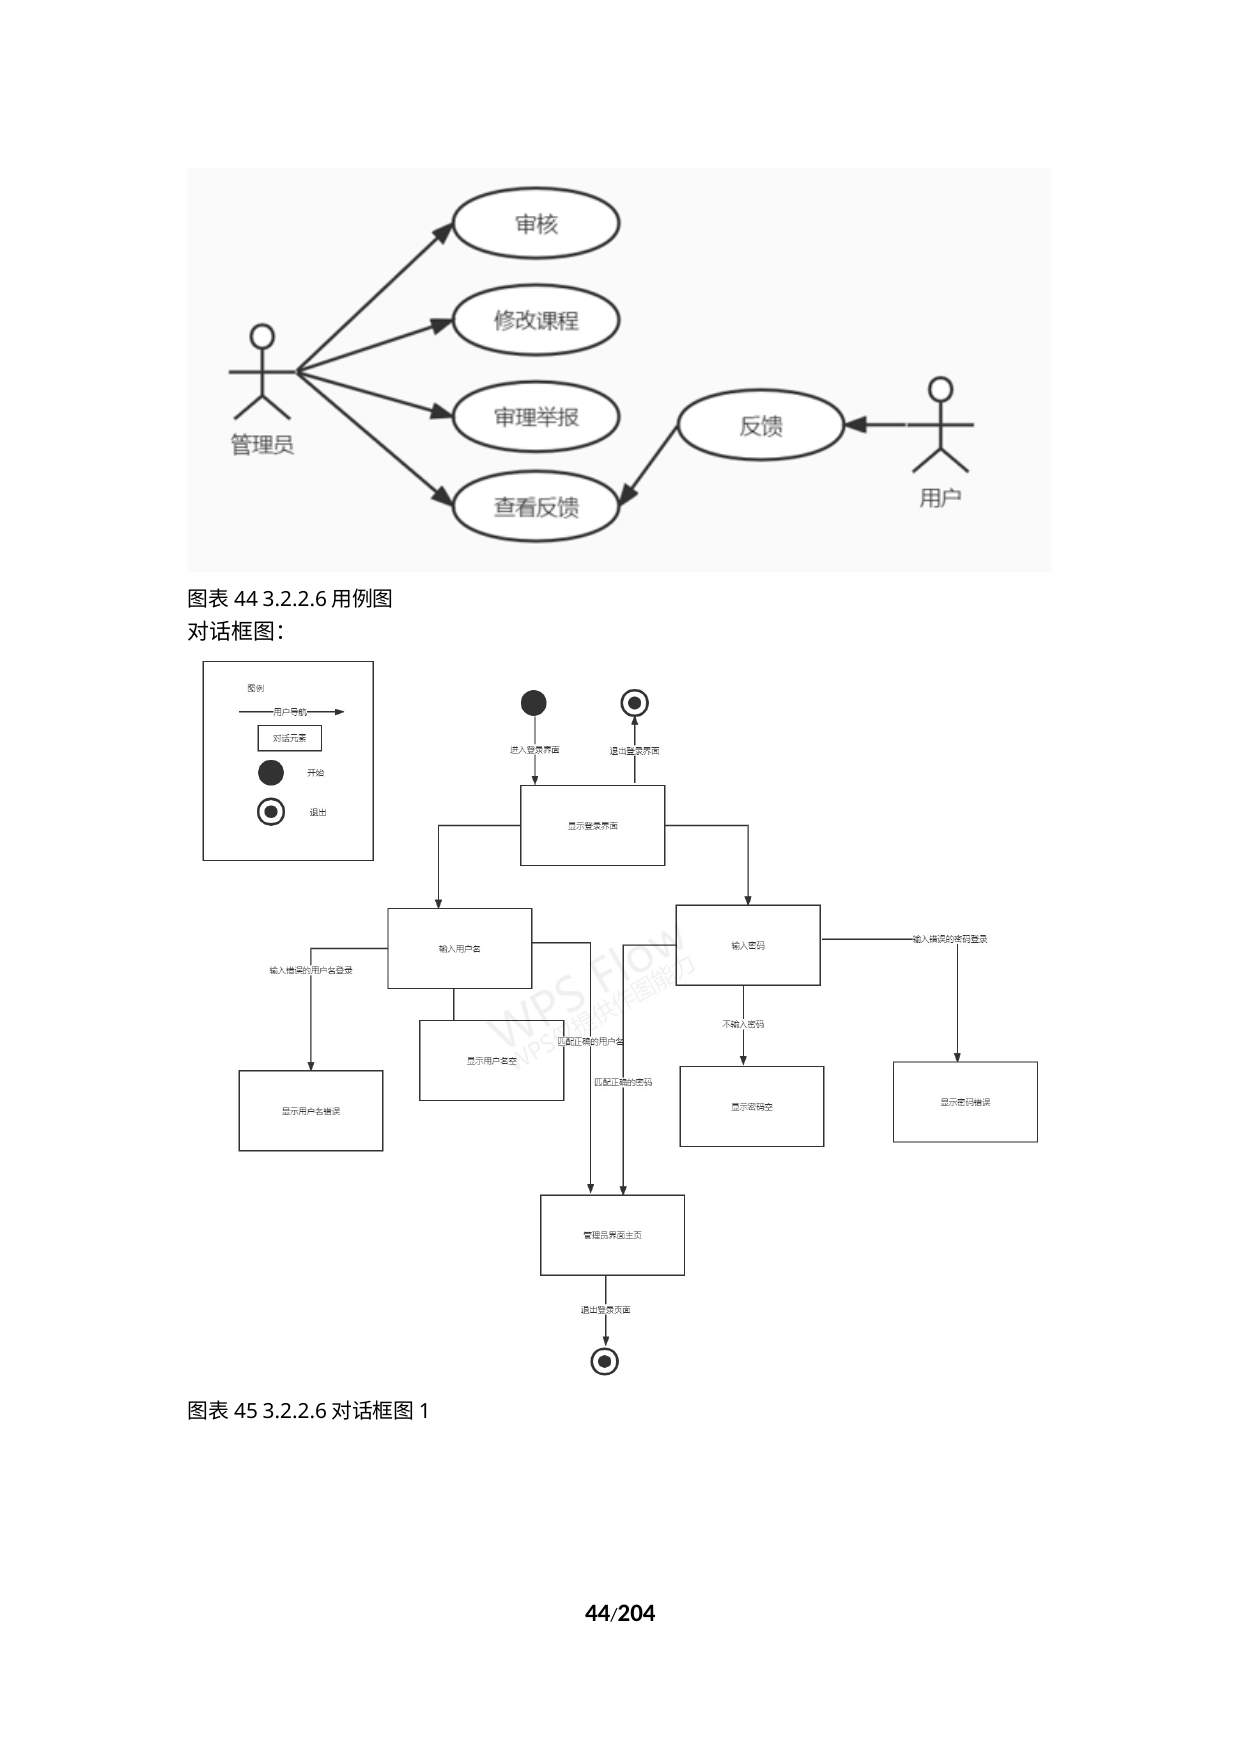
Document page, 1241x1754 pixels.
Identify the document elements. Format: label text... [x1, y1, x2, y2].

picture [187, 646, 1053, 1390]
text 图表 44 3.2.2.6用例图 [187, 581, 1053, 613]
text 对话框图： [187, 613, 1053, 646]
text 图表 45 3.2.2.6对话框图1 [187, 1393, 1053, 1426]
